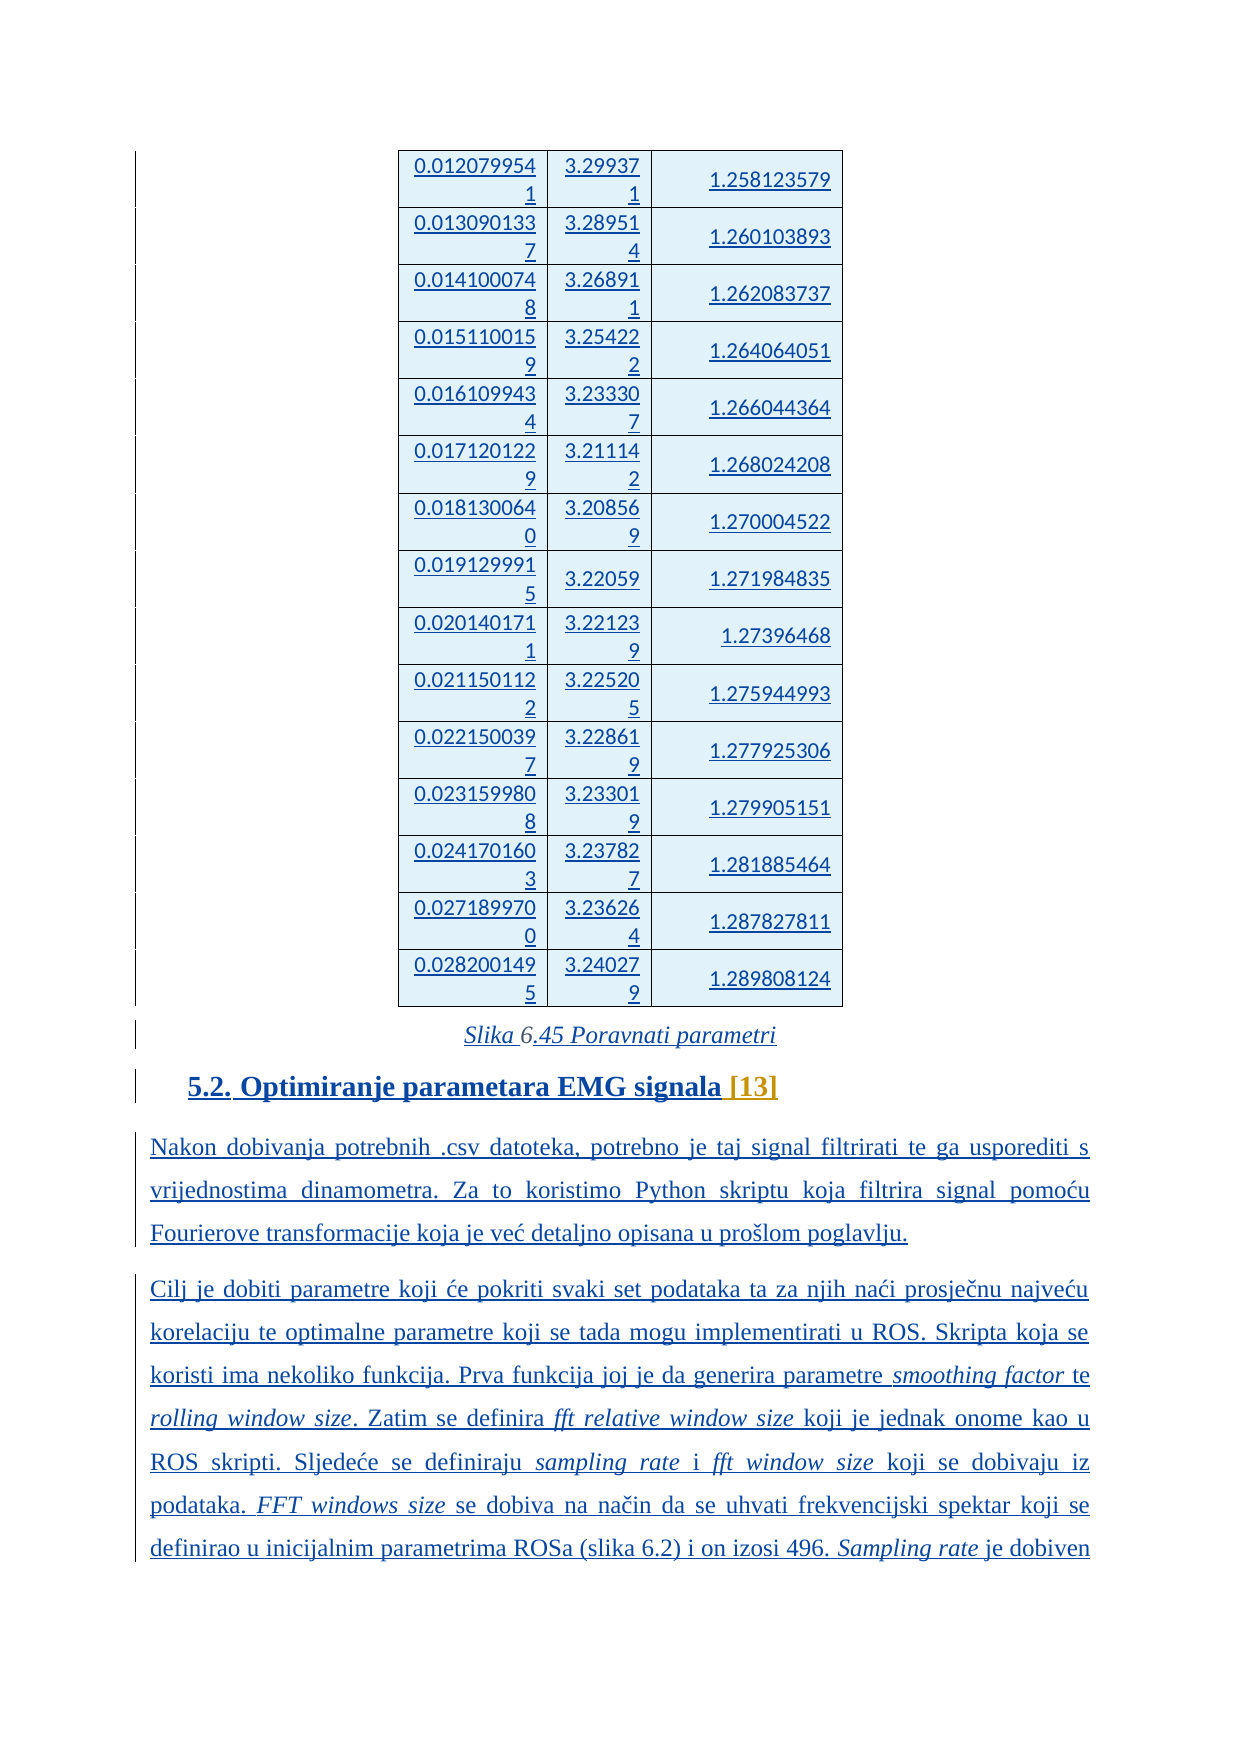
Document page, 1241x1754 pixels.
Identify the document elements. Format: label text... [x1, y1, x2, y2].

text 6 [150, 1020, 1090, 1048]
